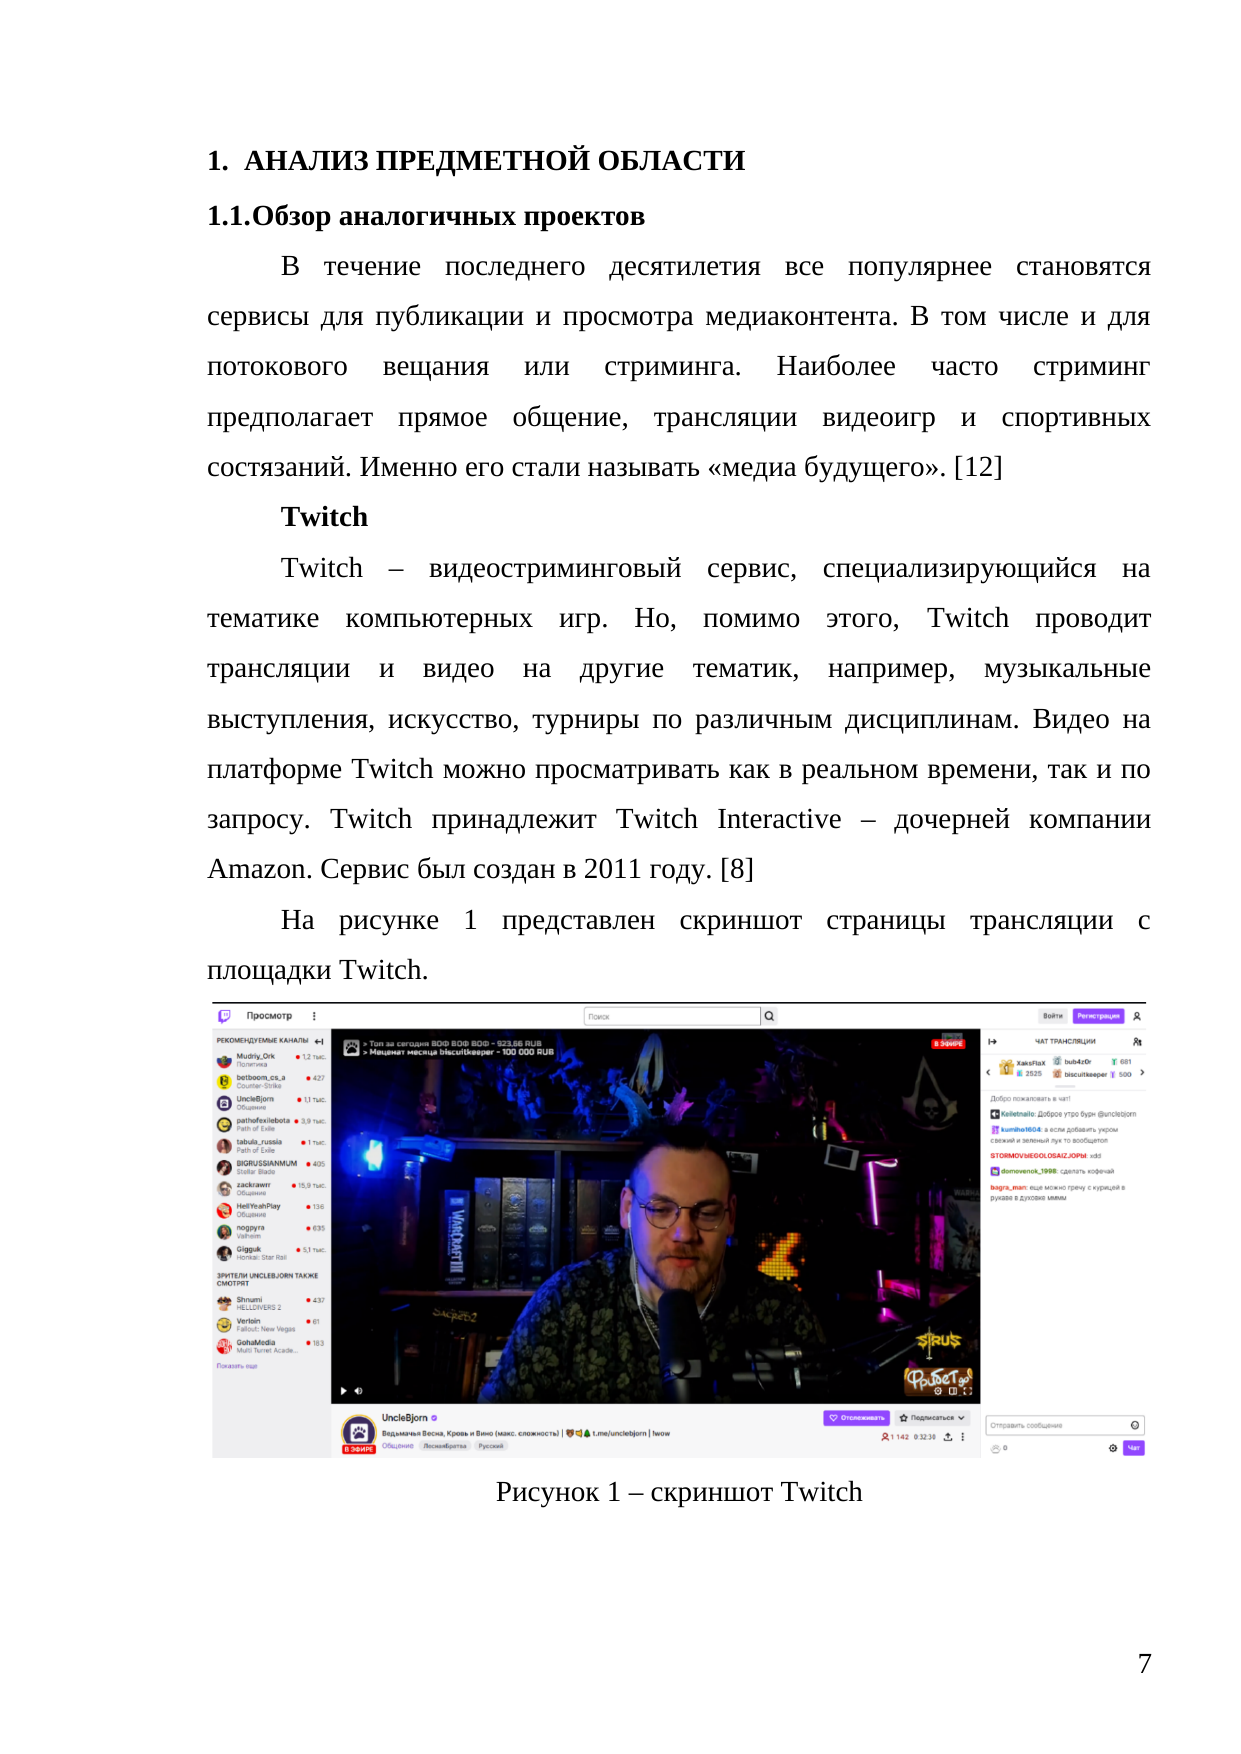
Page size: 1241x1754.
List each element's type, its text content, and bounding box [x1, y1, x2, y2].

text На рисунке 1 представлен скриншот страницы трансляции с площадки Twitch. [207, 902, 1152, 986]
text Twitch – видеостриминговый сервис, специализирующийся на тематике компьютерных игр. Но, помимо этого, Twitch проводит трансляции и видео на другие тематик, например, музыкальные выступления, искусство, турниры по различным дисциплинам. Видео на платформе Twitch можно просматривать как в реальном времени, так и по запросу. Twitch принадлежит Twitch Interactive – дочерней компании Amazon. Сервис был создан в 2011 году. [8] [207, 550, 1152, 885]
text Обзор аналогичных проектов [207, 198, 1152, 231]
text Рисунок – скриншот Twitch [207, 1474, 1152, 1507]
text В течение последнего десятилетия все популярнее становятся сервисы для публикации и просмотра медиаконтента. В том числе и для потокового вещания или стриминга. Наиболее часто стриминг предполагает прямое общение, трансляции видеоигр и спортивных состязаний. Именно его стали называть «медиа будущего». [12] [207, 248, 1152, 483]
list АНАЛИЗ ПРЕДМЕТНОЙ ОБЛАСТИ [207, 143, 1152, 177]
picture [212, 1002, 1147, 1458]
text Twitch [207, 499, 1152, 533]
